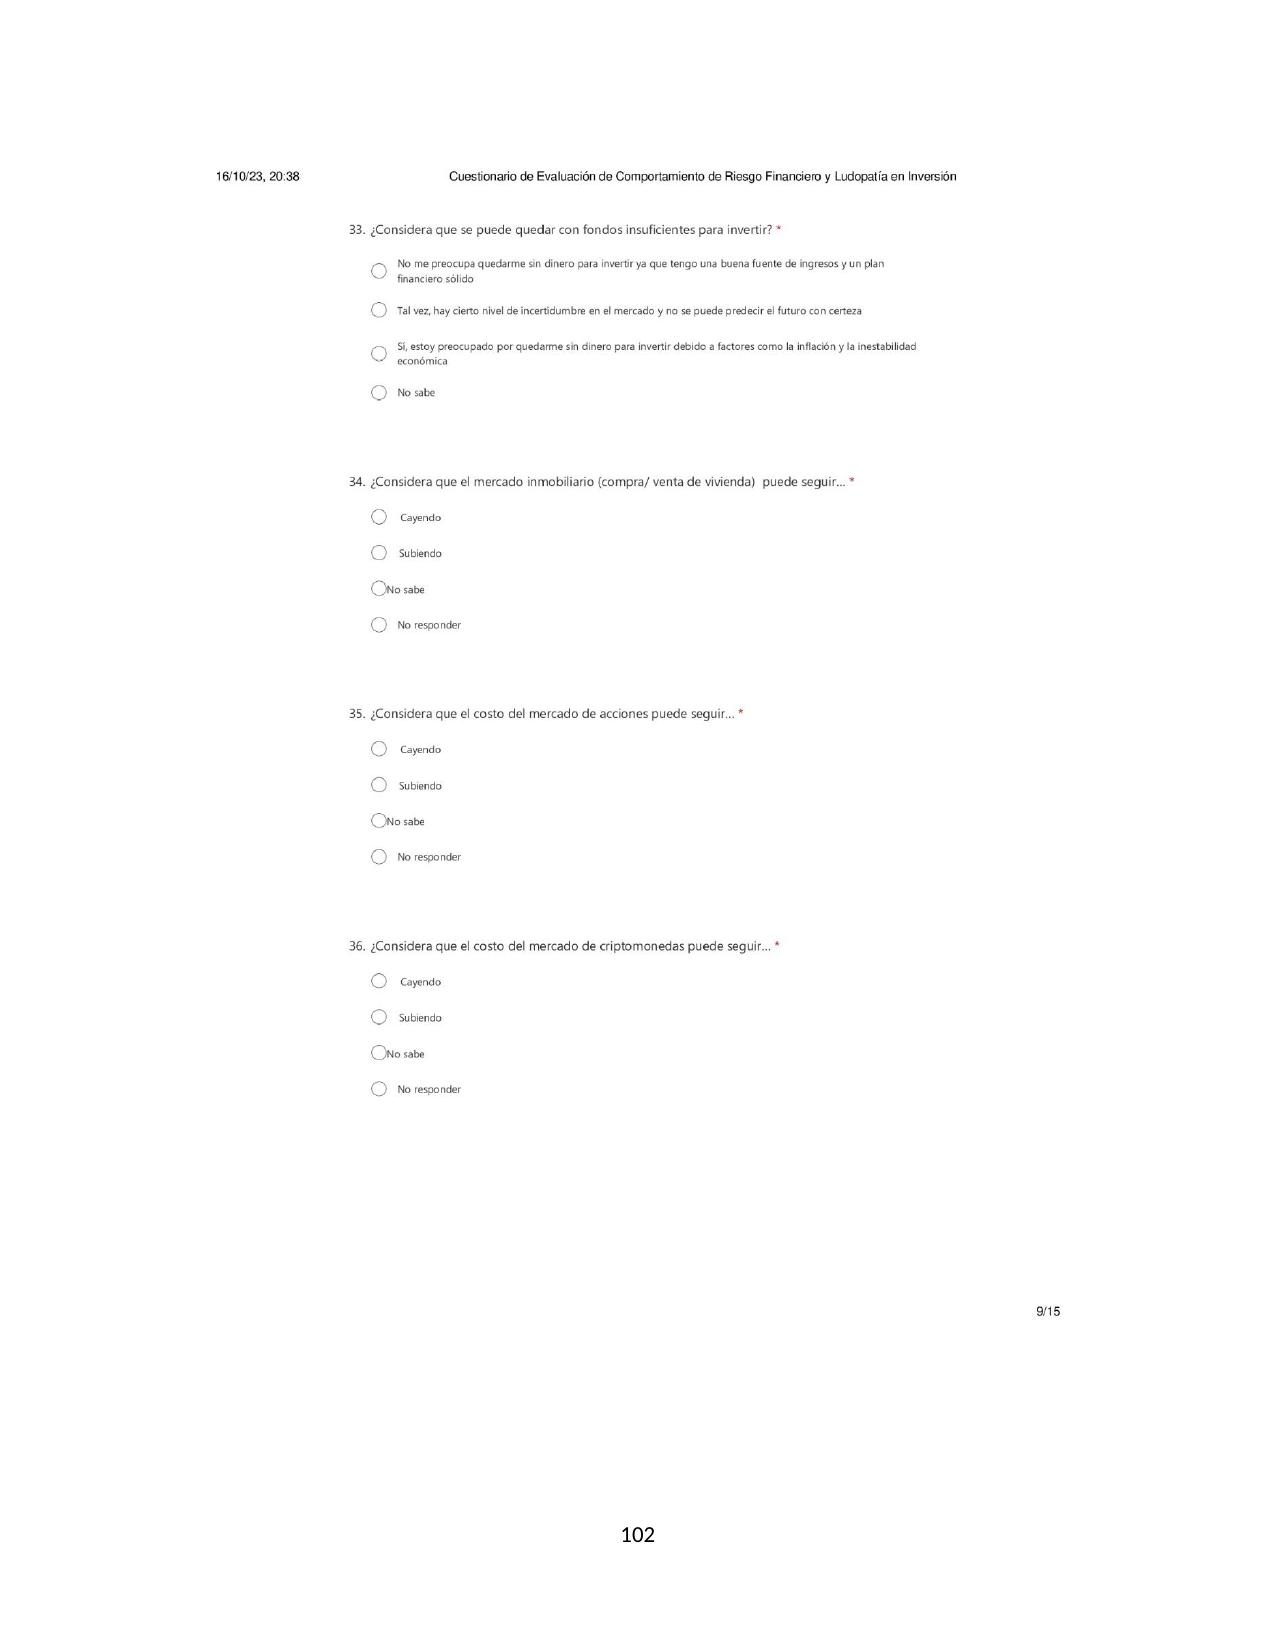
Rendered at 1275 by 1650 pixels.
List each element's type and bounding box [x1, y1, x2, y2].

picture [177, 147, 1098, 1339]
